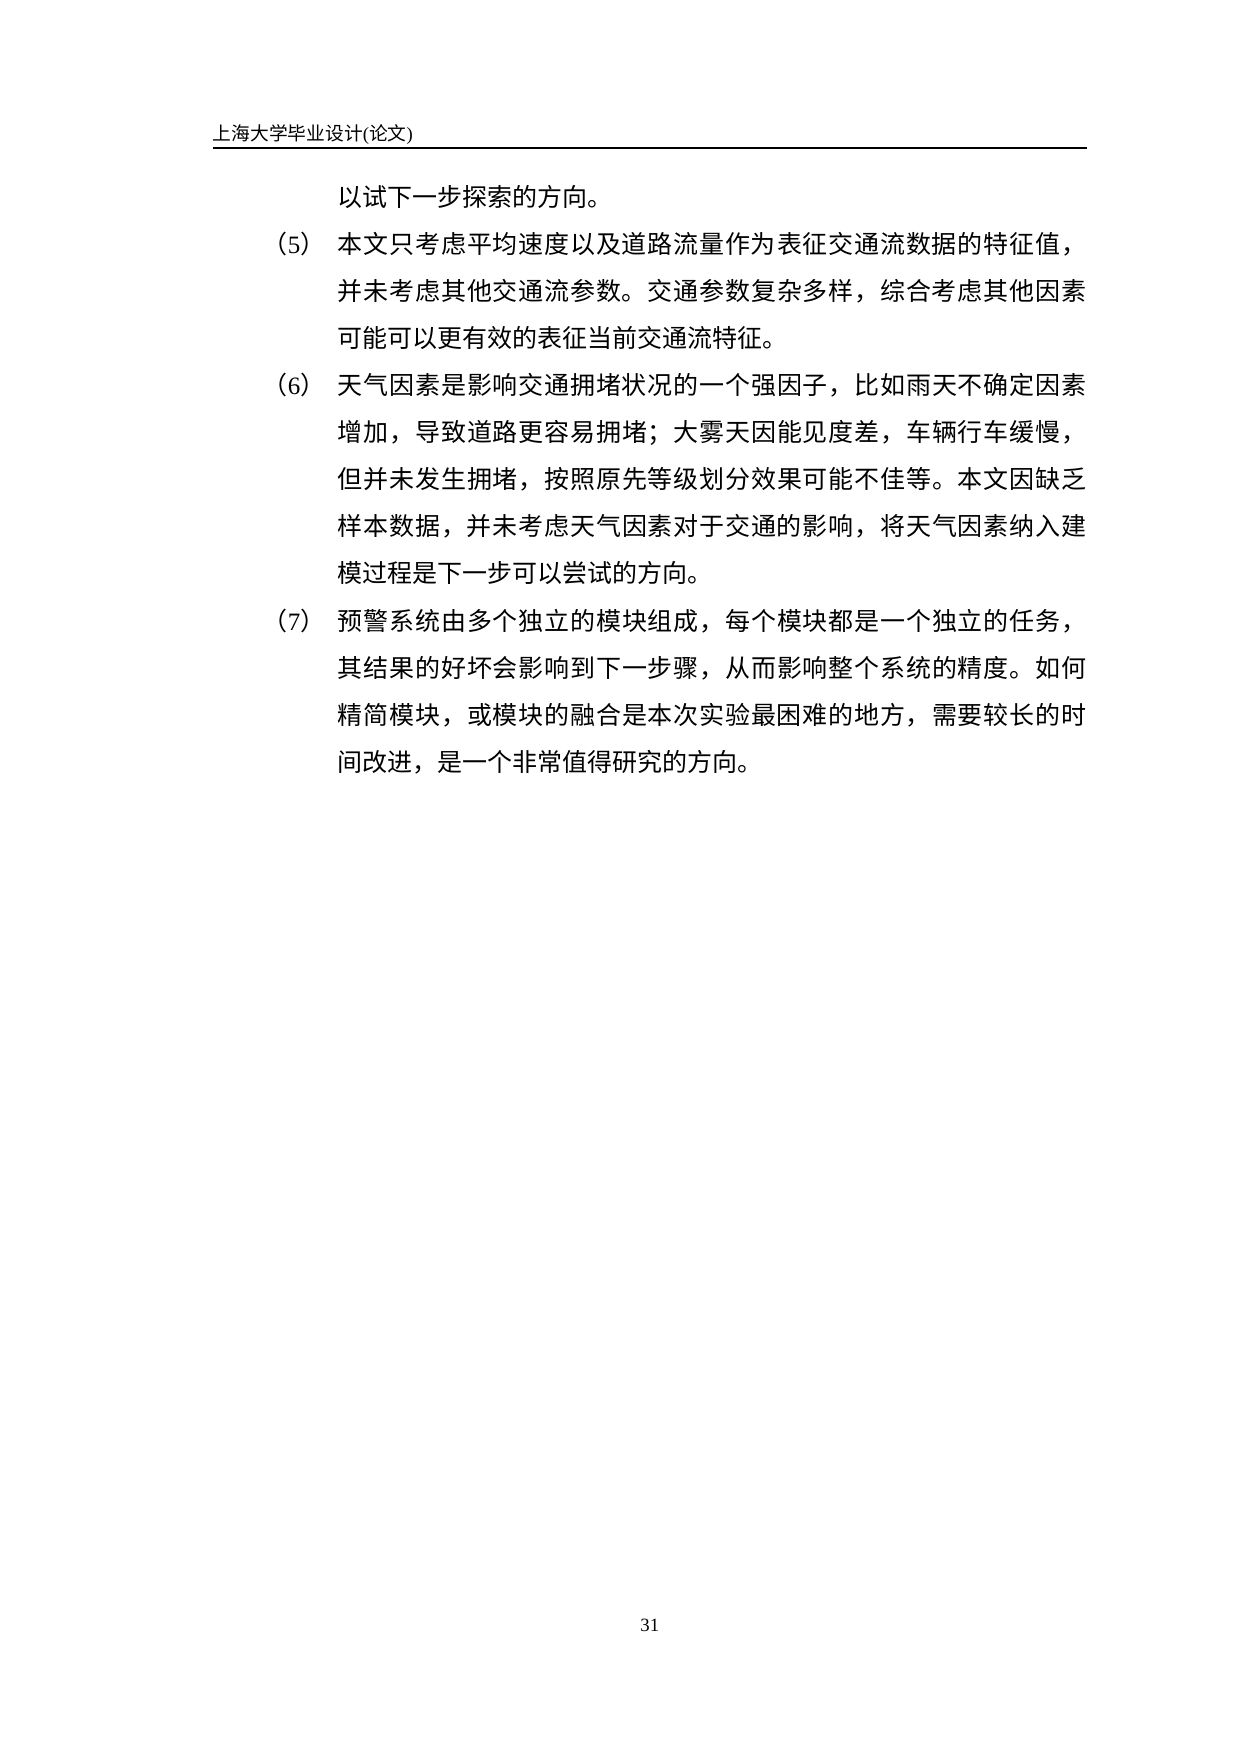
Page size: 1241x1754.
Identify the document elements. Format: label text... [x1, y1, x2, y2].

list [263, 177, 1087, 213]
list 预警系统由多个独立的模块组成，每个模块都是一个独立的任务，其结果的好坏会影响到下一步骤，从而影响整个系统的精度。如何精简模块，或模块的融合是本次实验最困难的地方，需要较长的时间改进，是一个非常值得研究的方向。 [263, 601, 1087, 778]
list 天气因素是影响交通拥堵状况的一个强因子，比如雨天不确定因素增加，导致道路更容易拥堵；大雾天因能见度差，车辆行车缓慢，但并未发生拥堵，按照原先等级划分效果可能不佳等。本文因缺乏样本数据，并未考虑天气因素对于交通的影响，将天气因素纳入建模过程是下一步可以尝试的方向。 [263, 366, 1087, 590]
list 本文只考虑平均速度以及道路流量作为表征交通流数据的特征值，并未考虑其他交通流参数。交通参数复杂多样，综合考虑其他因素可能可以更有效的表征当前交通流特征。 [263, 224, 1087, 355]
